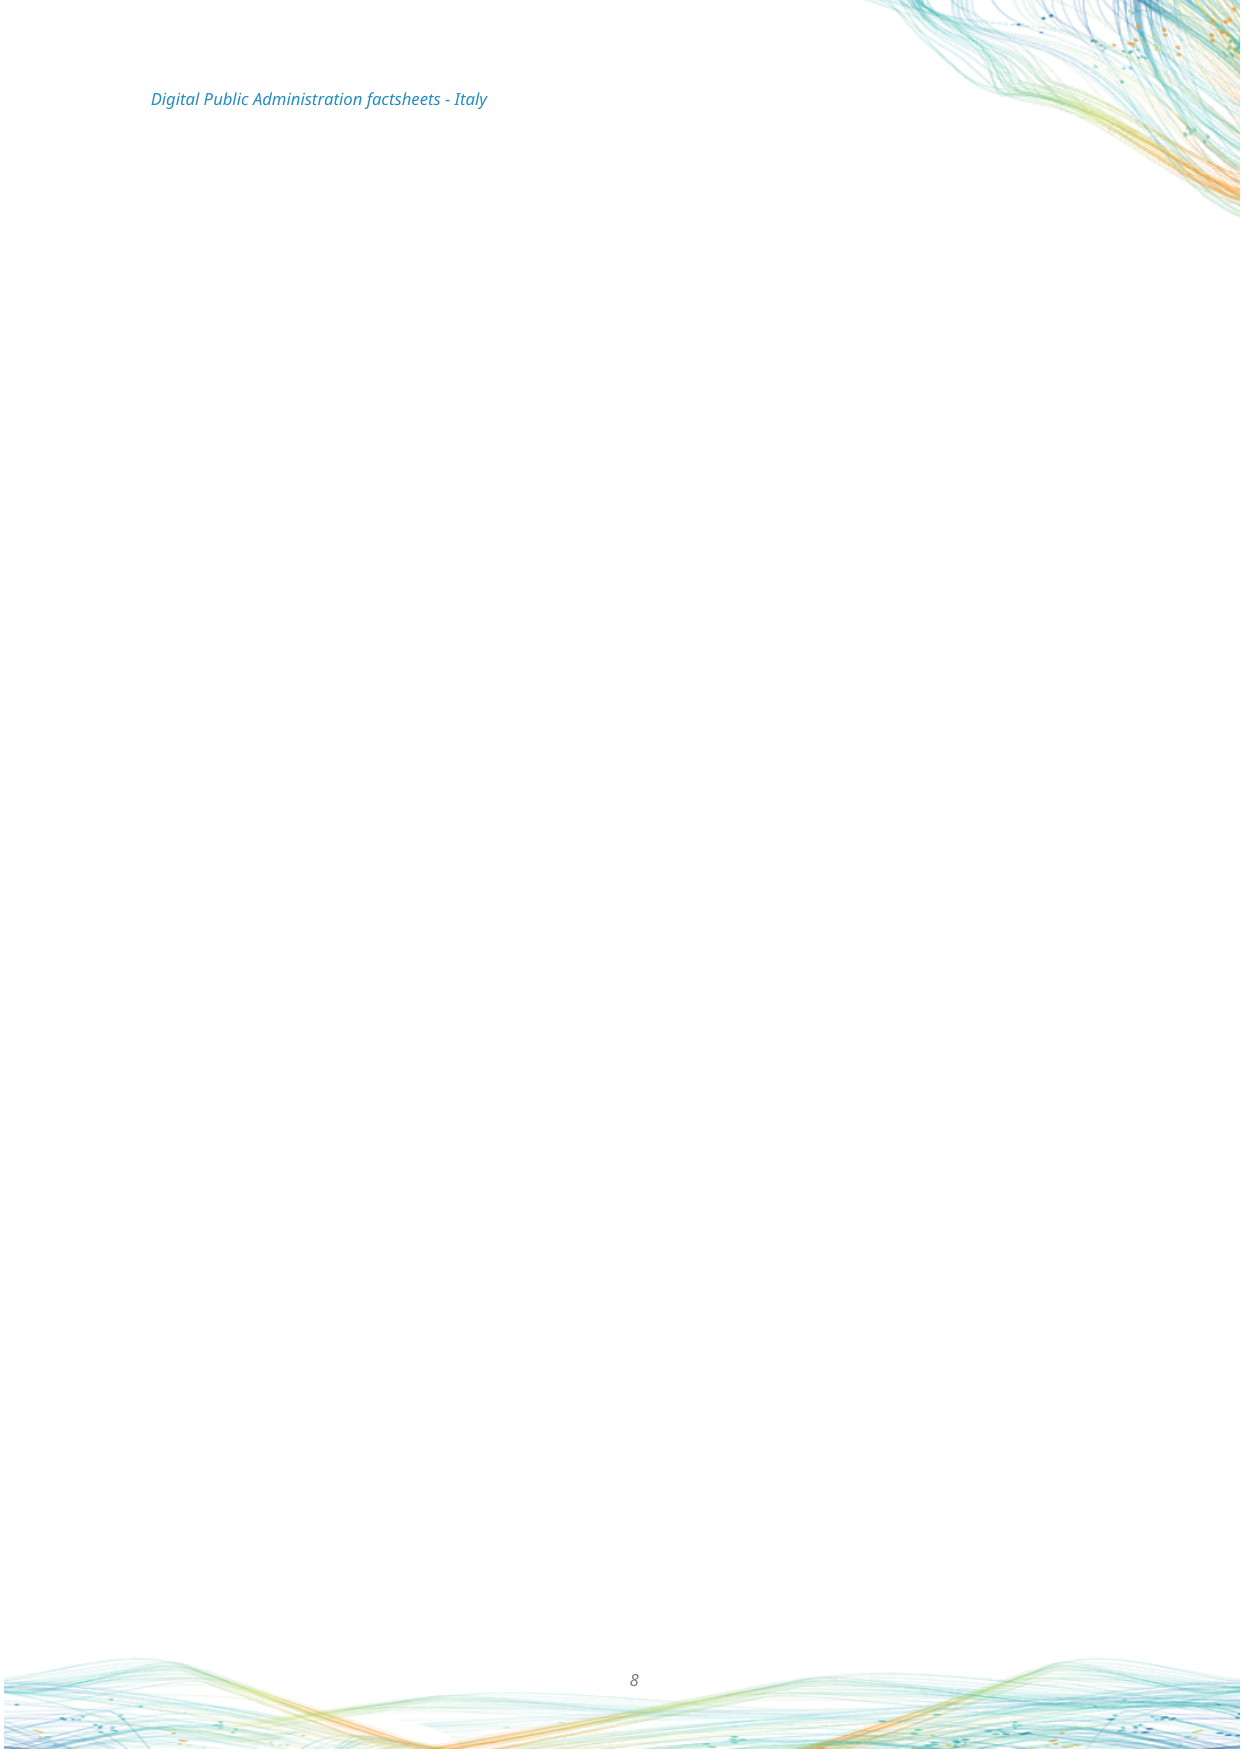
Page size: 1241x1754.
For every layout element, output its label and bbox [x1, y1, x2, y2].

picture [4, 1641, 1241, 1749]
picture [853, 0, 1241, 249]
